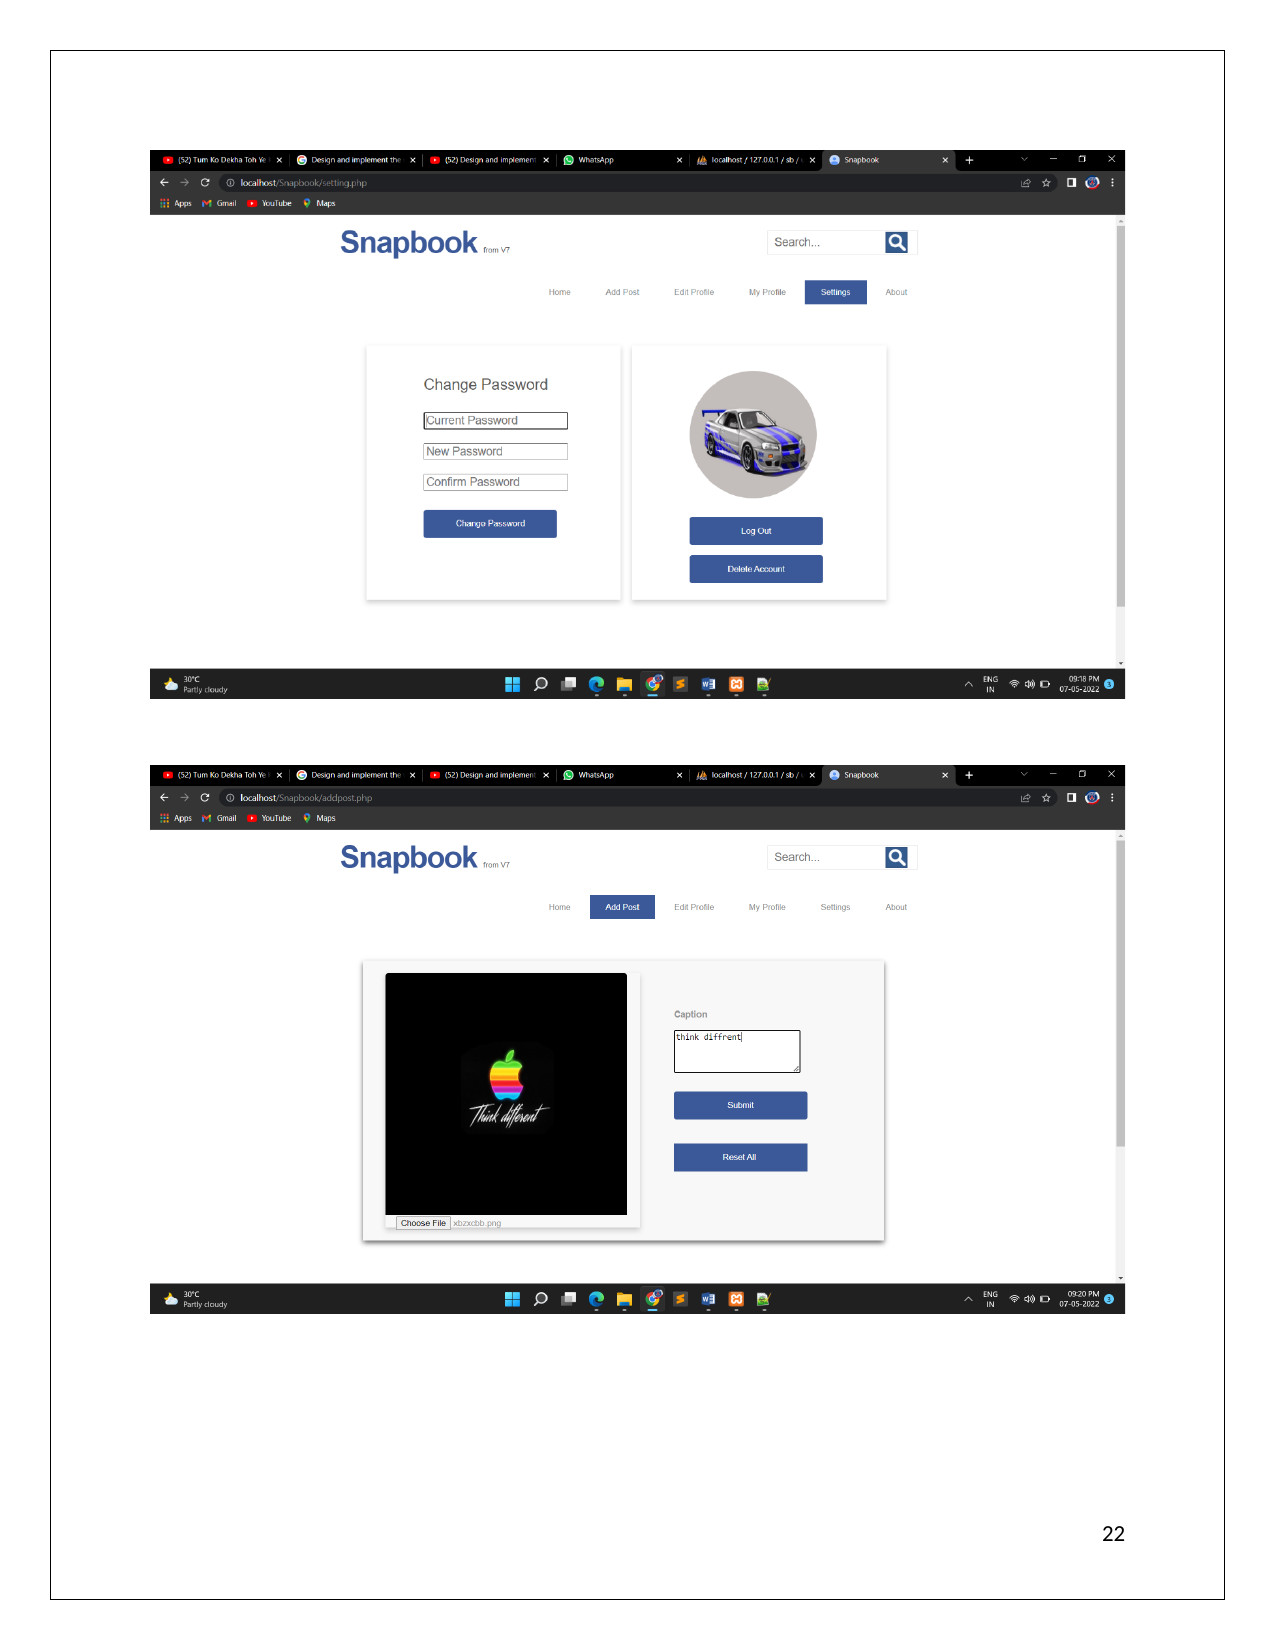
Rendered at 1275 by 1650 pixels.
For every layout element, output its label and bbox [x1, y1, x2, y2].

picture [150, 765, 1125, 1314]
picture [150, 150, 1125, 699]
